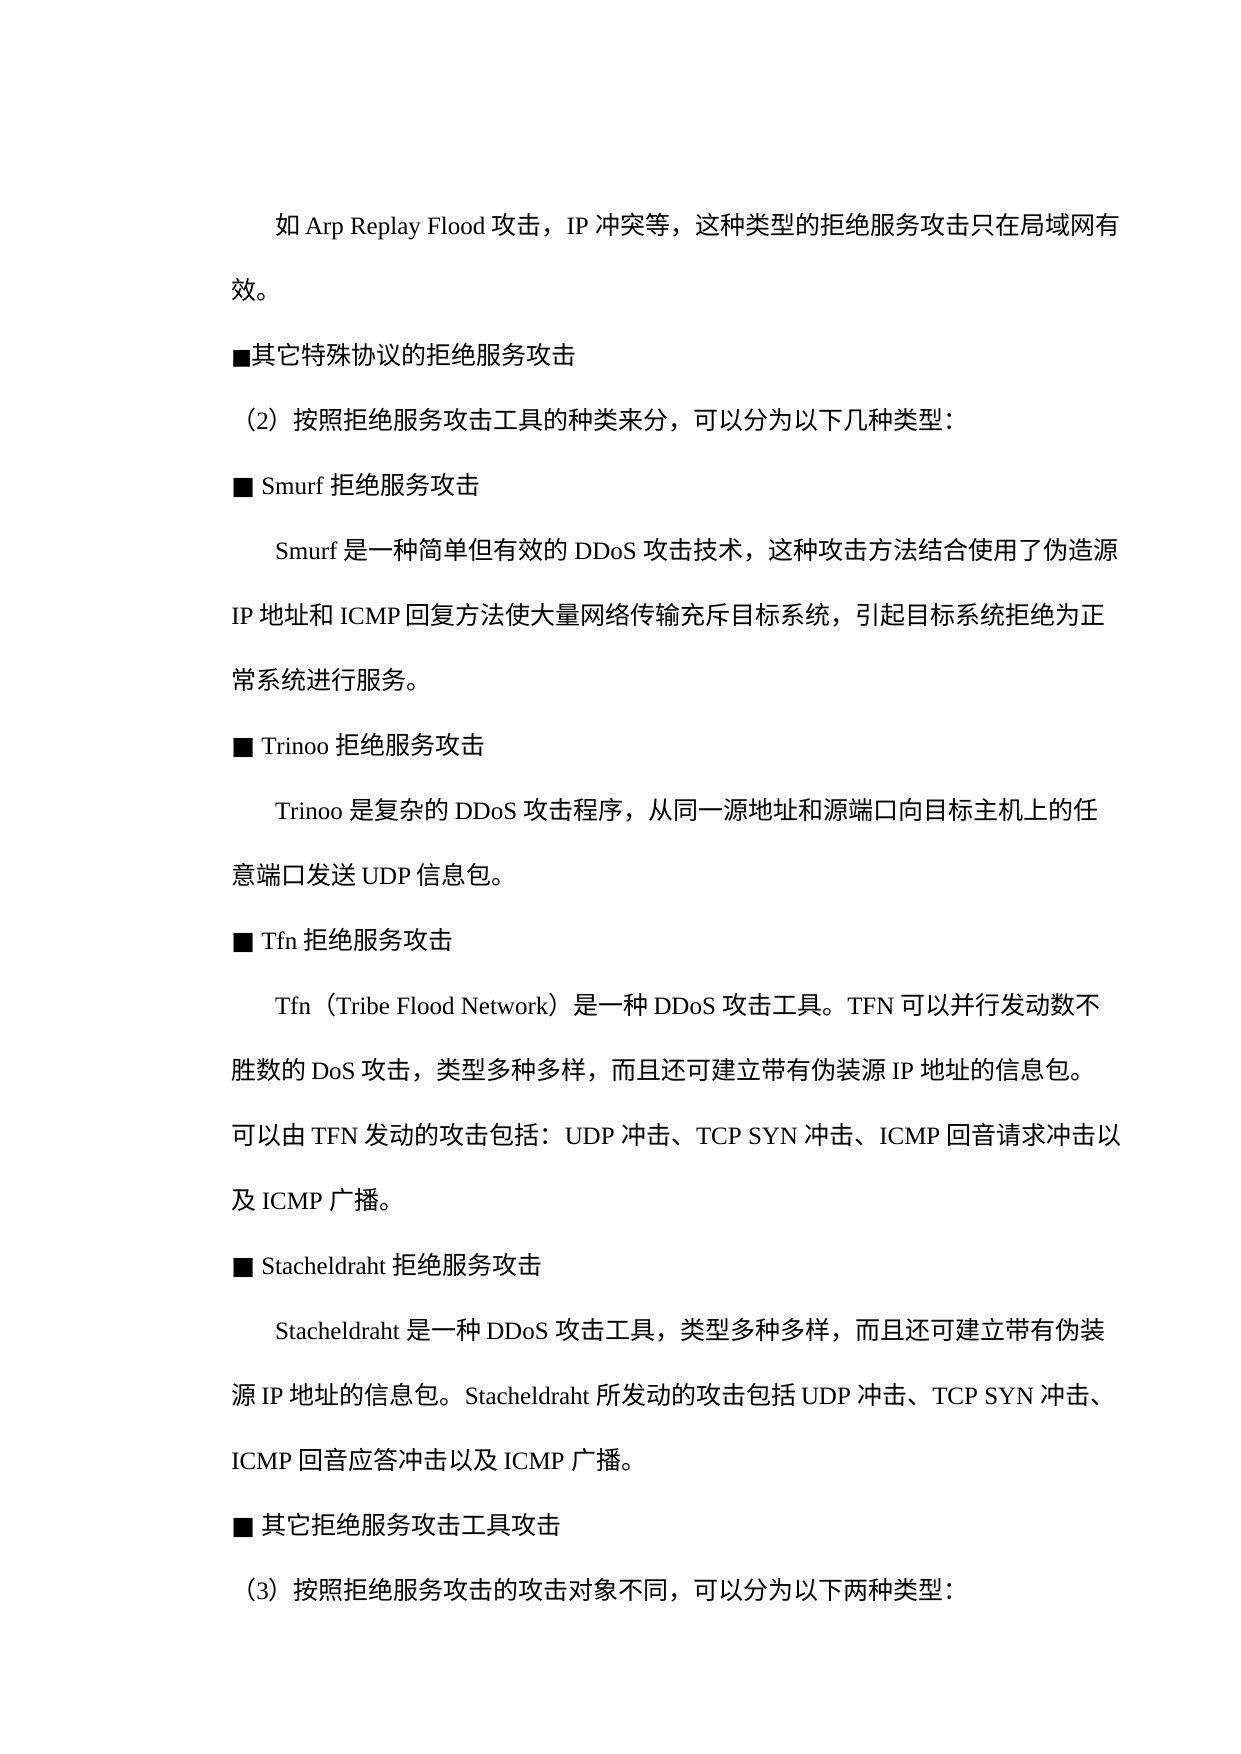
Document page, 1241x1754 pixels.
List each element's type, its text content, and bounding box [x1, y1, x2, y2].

text Tfn（Tribe Flood Network）是一种DDoS 攻击工具。TFN 可以并行发动数不胜数的DoS 攻击，类型多种多样，而且还可建立带有伪装源IP 地址的信息包。 可以由TFN 发动的攻击包括：UDP 冲击、TCP SYN 冲击、ICMP 回音请求冲击以及 ICMP 广播。 [231, 971, 1122, 1231]
text ■ Trinoo 拒绝服务攻击 [231, 711, 1122, 776]
text ■ 其它拒绝服务攻击工具攻击 [231, 1491, 1122, 1556]
text （3）按照拒绝服务攻击的攻击对象不同，可以分为以下两种类型： [231, 1556, 1122, 1621]
text ■ Stacheldraht 拒绝服务攻击 [231, 1231, 1122, 1296]
text Trinoo 是复杂的 DDoS 攻击程序，从同一源地址和源端口向目标主机上的任意端口发送UDP信息包。 [231, 776, 1122, 906]
text 如Arp Replay Flood 攻击，IP 冲突等，这种类型的拒绝服务攻击只在局域网有效。 [231, 191, 1122, 321]
text ■其它特殊协议的拒绝服务攻击 [231, 321, 1122, 386]
text （2）按照拒绝服务攻击工具的种类来分，可以分为以下几种类型： [231, 386, 1122, 451]
text Stacheldraht 是一种DDoS 攻击工具，类型多种多样，而且还可建立带有伪装源IP 地址的信息包。Stacheldraht 所发动的攻击包括UDP 冲击、TCP SYN 冲击、ICMP 回音应答冲击以及ICMP 广播。 [231, 1296, 1122, 1491]
text ■ Smurf 拒绝服务攻击 [231, 451, 1122, 516]
text Smurf 是一种简单但有效的 DDoS 攻击技术，这种攻击方法结合使用了伪造源IP 地址和ICMP回复方法使大量网络传输充斥目标系统，引起目标系统拒绝为正常系统进行服务。 [231, 516, 1122, 711]
text ■ Tfn 拒绝服务攻击 [231, 906, 1122, 971]
